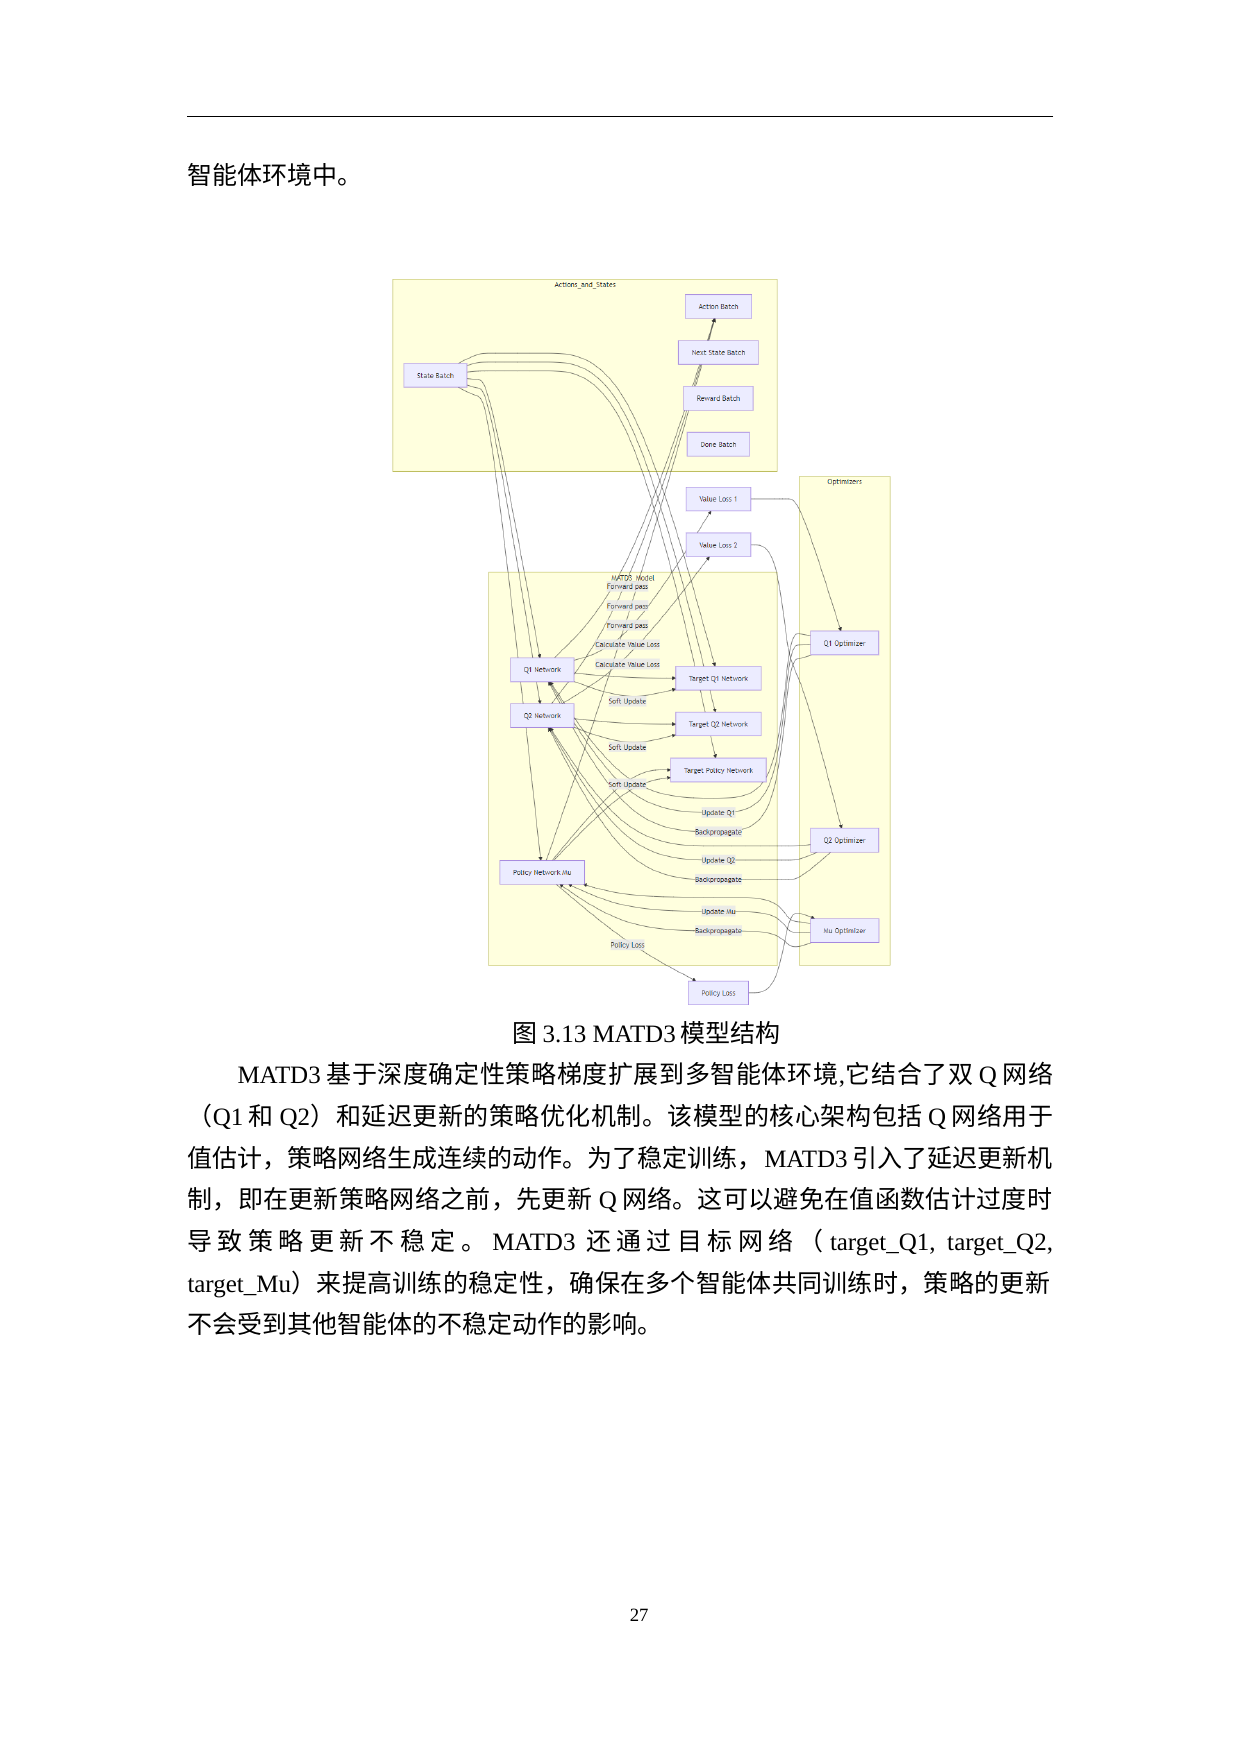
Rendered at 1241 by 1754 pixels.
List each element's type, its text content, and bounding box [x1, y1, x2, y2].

text 图3.13 MATD3模型结构 [187, 1008, 1053, 1049]
text MATD3基于深度确定性策略梯度扩展到多智能体环境,它结合了双Q网络（Q1和Q2）和延迟更新的策略优化机制。该模型的核心架构包括Q网络用于值估计，策略网络生成连续的动作。为了稳定训练，MATD3引入了延迟更新机制，即在更新策略网络之前，先更新Q网络。这可以避免在值函数估计过度时导致策略更新不稳定。MATD3还通过目标网络（target_Q1, target_Q2, target_Mu）来提高训练的稳定性，确保在多个智能体共同训练时，策略的更新不会受到其他智能体的不稳定动作的影响。 [187, 1049, 1053, 1341]
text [187, 150, 1053, 192]
picture [387, 275, 894, 1008]
